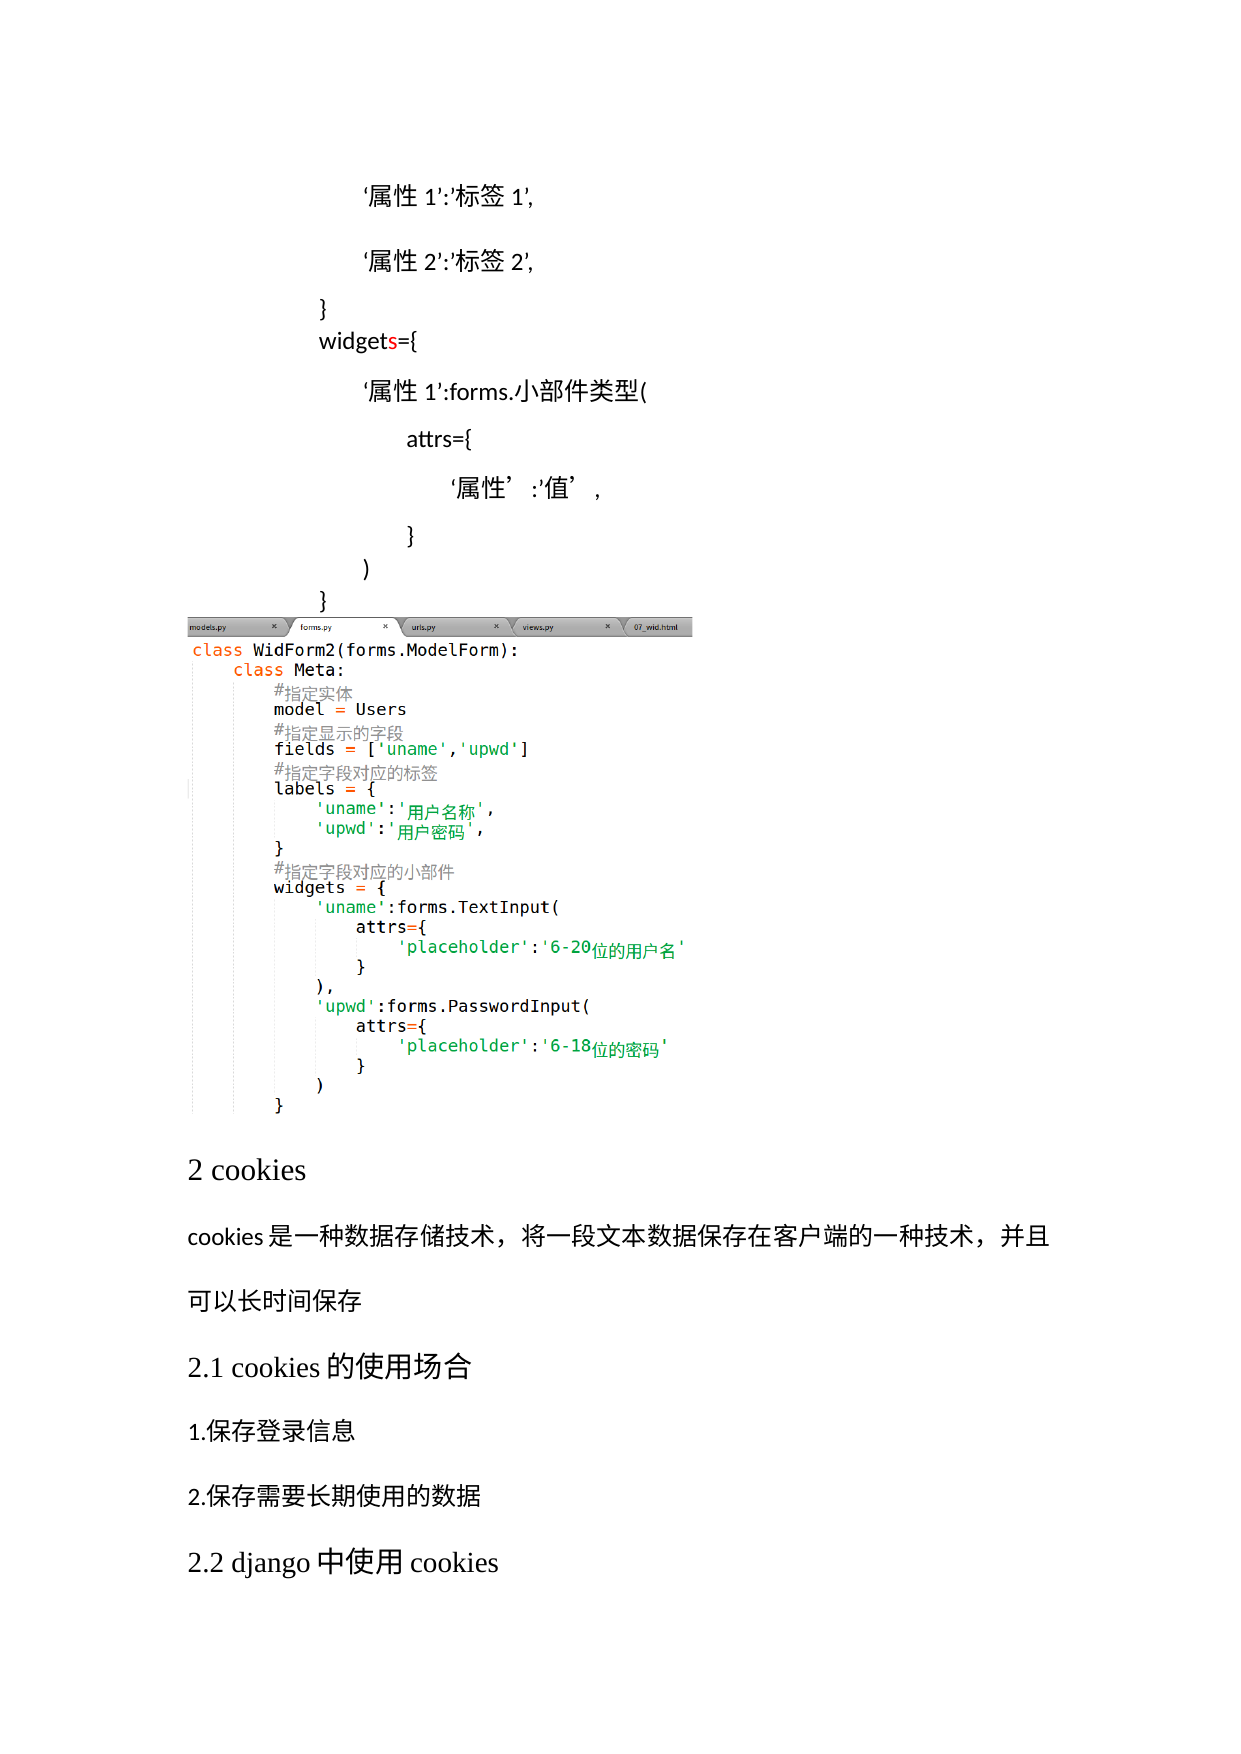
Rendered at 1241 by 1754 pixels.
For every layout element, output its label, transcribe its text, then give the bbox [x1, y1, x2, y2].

text cookies是一种数据存储技术，将一段文本数据保存在客户端的一种技术，并且可以长时间保存 [187, 1202, 1053, 1332]
picture [187, 617, 693, 1114]
text widgets={ [319, 324, 1053, 357]
text 2.1 cookies的使用场合 [187, 1332, 1053, 1397]
text 1.保存登录信息 [187, 1397, 1053, 1462]
text } [406, 519, 1053, 552]
text ‘属性2’:’标签2’, [362, 227, 1053, 292]
text attrs={ [406, 422, 1053, 454]
text 2 cookies [187, 1137, 1053, 1202]
text 2.2 django中使用cookies [187, 1527, 1053, 1592]
text 2.保存需要长期使用的数据 [187, 1462, 1053, 1527]
text ‘属性’:’值’, [450, 454, 1053, 519]
text ‘属性1’:’标签1’, [362, 162, 1053, 227]
text } [319, 292, 1053, 324]
text ) [362, 552, 1053, 584]
text } [319, 584, 1053, 617]
text ‘属性1’:forms.小部件类型( [362, 357, 1053, 422]
